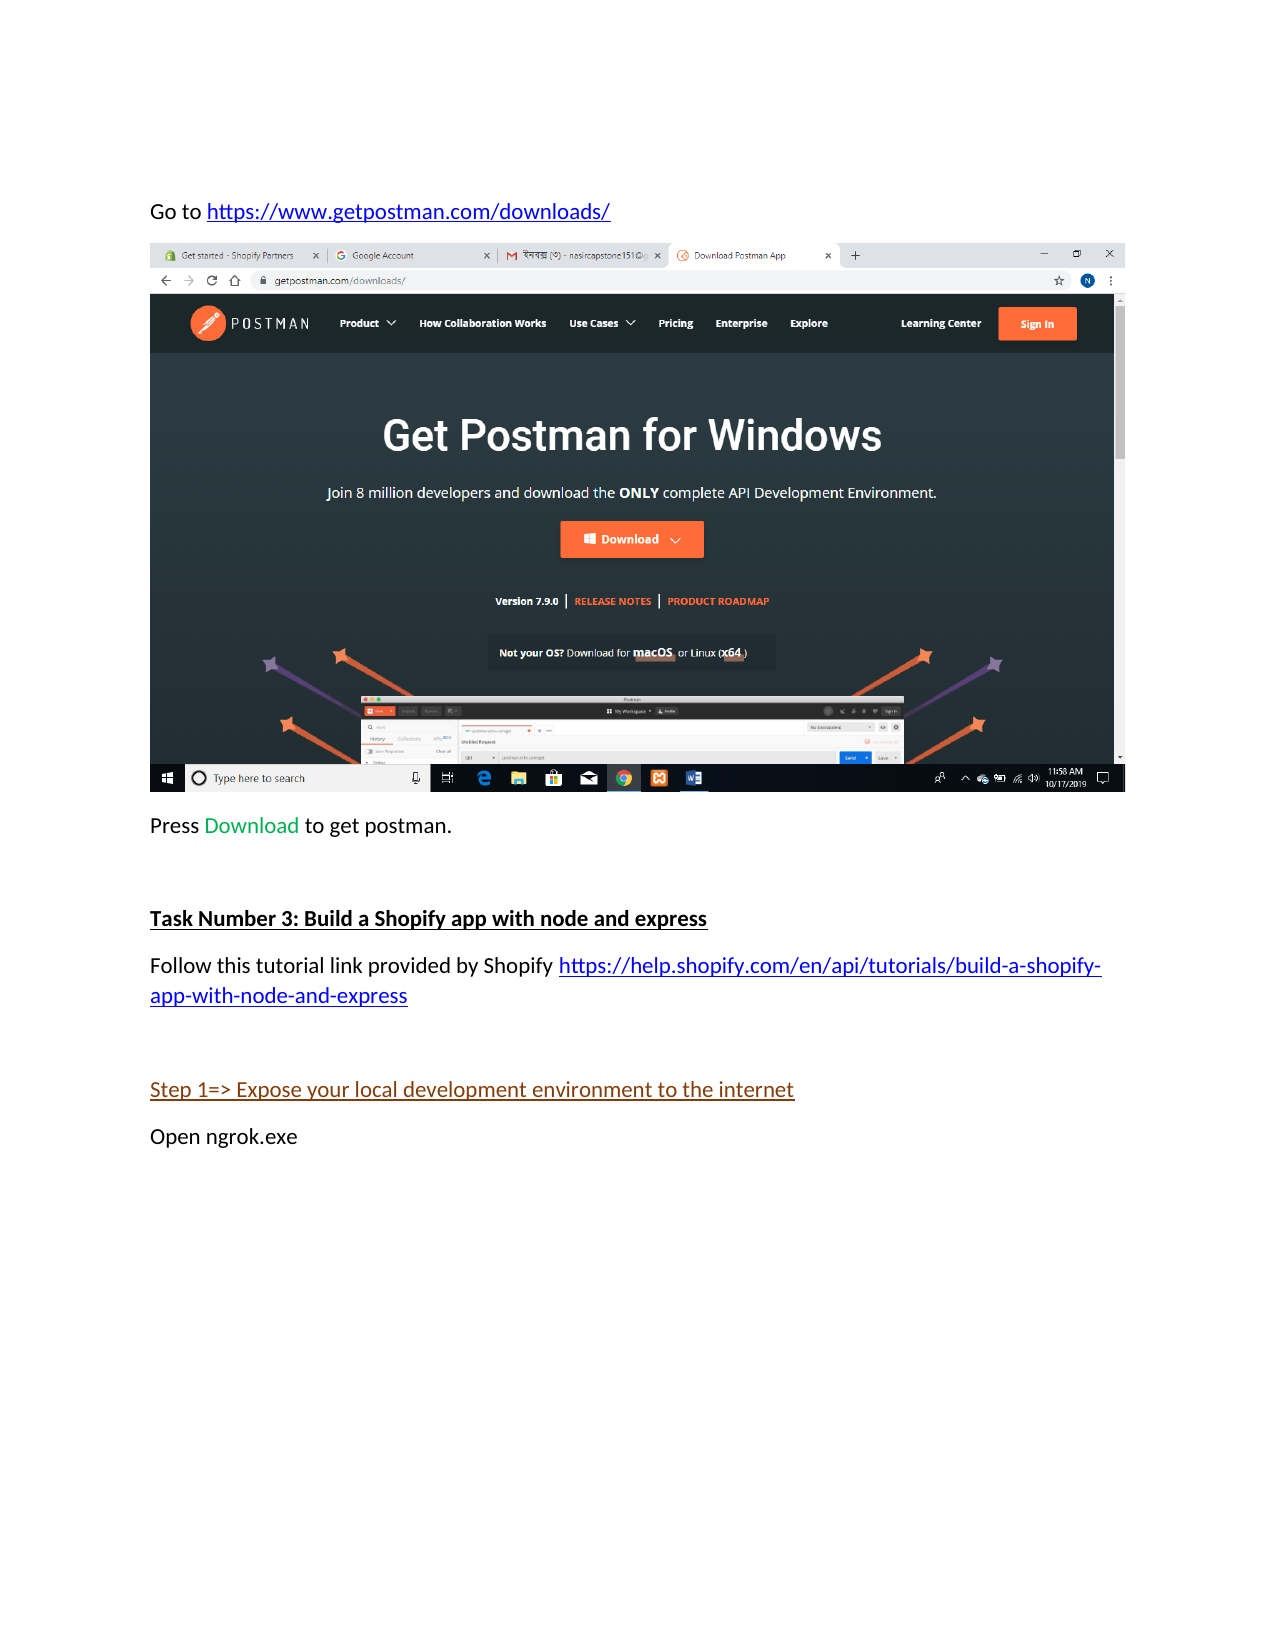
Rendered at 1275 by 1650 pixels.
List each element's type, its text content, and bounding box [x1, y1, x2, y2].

text Go to https://www.getpostman.com/downloads/ [150, 197, 1125, 225]
text Open ngrok.exe [150, 1122, 1125, 1150]
text Press Download to get postman. [150, 811, 1125, 839]
text Step 1=> Expose your local development environment to the internet [150, 1075, 1125, 1103]
text Follow this tutorial link provided by Shopify https://help.shopify.com/en/api/tutorials/build-a-shopify-app-with-node-and-express [150, 951, 1125, 1009]
text Task Number 3: Build a Shopify app with node and express [150, 904, 1125, 932]
picture [150, 243, 1125, 792]
